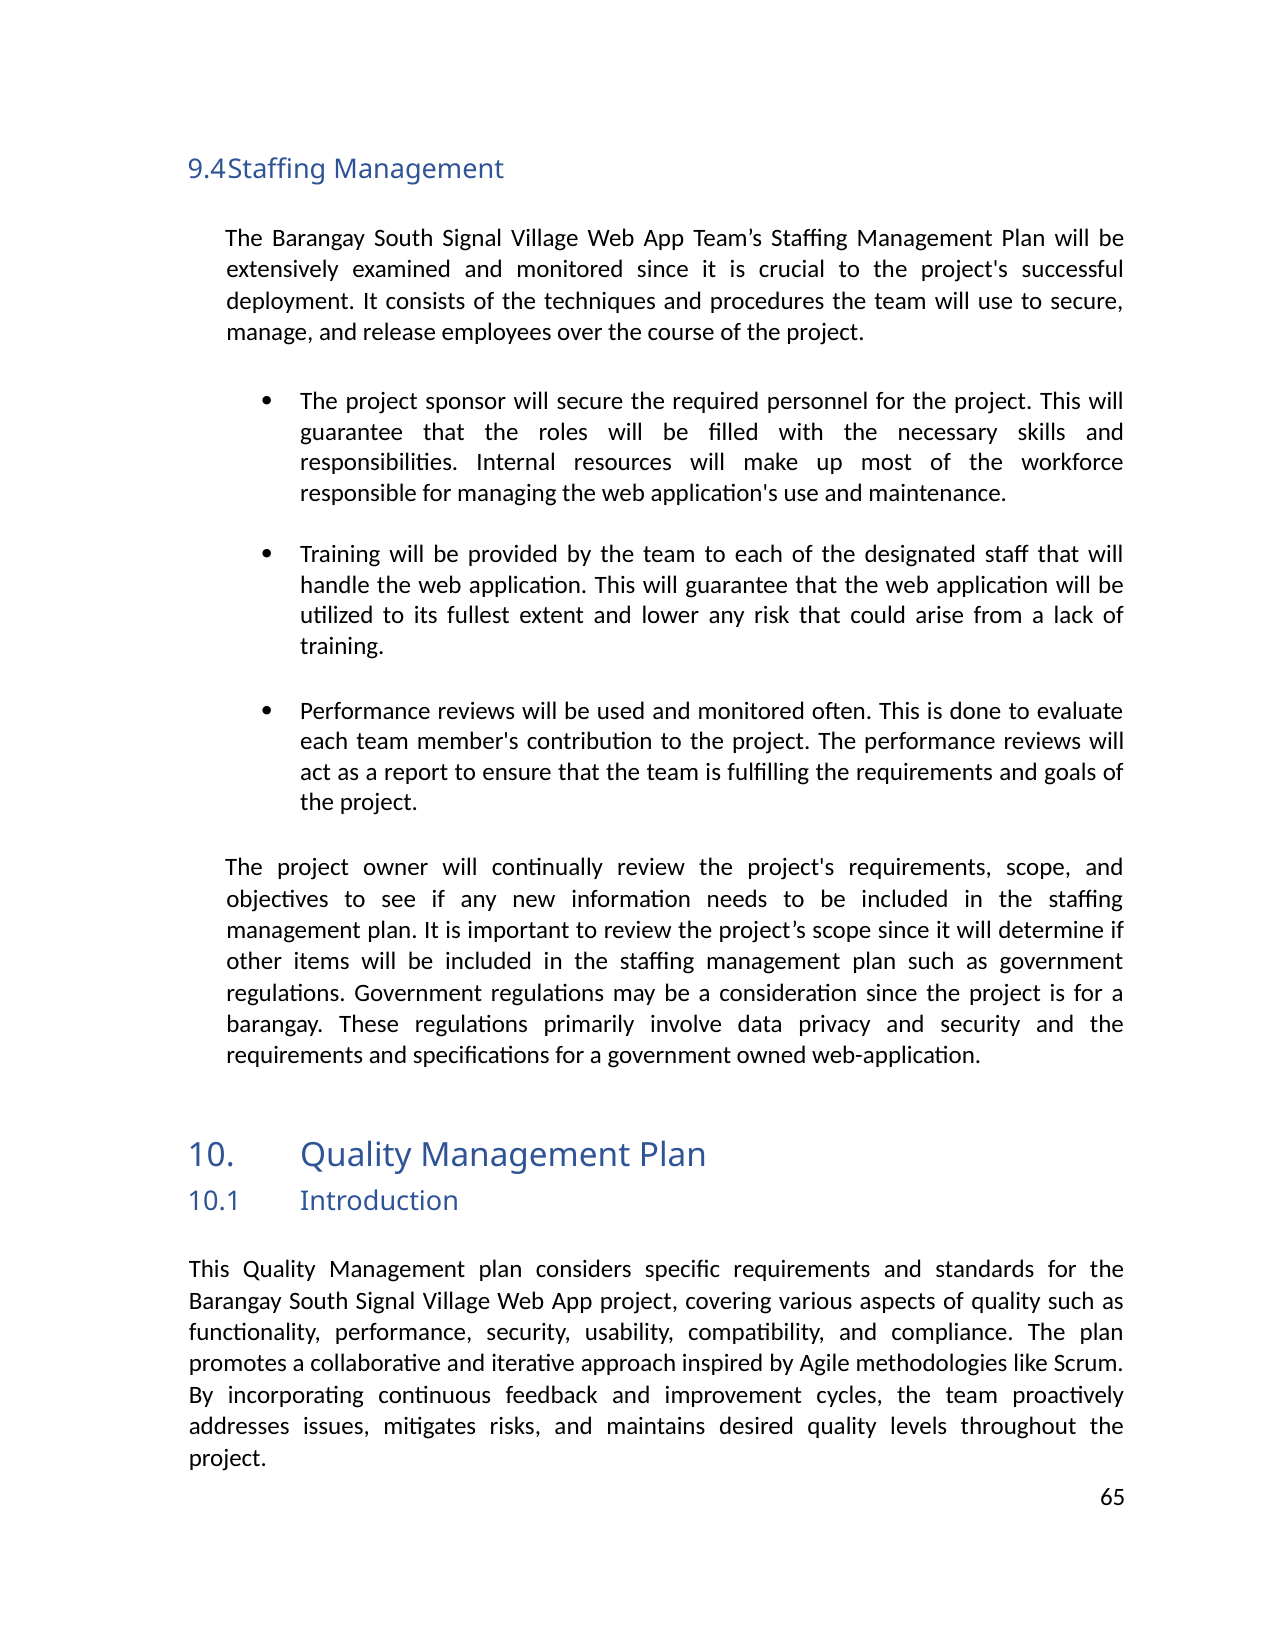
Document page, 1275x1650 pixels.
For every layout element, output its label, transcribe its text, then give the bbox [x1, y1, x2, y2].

list The project sponsor will secure the required personnel for the project. This will guarantee that the roles will be filled with the necessary skills and responsibilities. Internal resources will make up most of the workforce responsible for managing the web application's use and maintenance. [262, 385, 1125, 507]
subtitle Quality Management Plan [187, 1130, 1125, 1176]
subtitle Introduction [187, 1181, 1125, 1218]
subtitle Staffing Management [187, 150, 1125, 187]
text The Barangay South Signal Village Web App Team’s Staffing Management Plan will be extensively examined and monitored since it is crucial to the project's successful deployment. It consists of the techniques and procedures the team will use to secure, manage, and release employees over the course of the project. [225, 222, 1125, 347]
list Performance reviews will be used and monitored often. This is done to evaluate each team member's contribution to the project. The performance reviews will act as a report to ensure that the team is fulfilling the requirements and goals of the project. [262, 695, 1125, 817]
text The project owner will continually review the project's requirements, scope, and objectives to see if any new information needs to be included in the staffing management plan. It is important to review the project’s scope since it will determine if other items will be included in the staffing management plan such as government regulations. Government regulations may be a consideration since the project is for a barangay. These regulations primarily involve data privacy and security and the requirements and specifications for a government owned web-application. [225, 851, 1125, 1070]
text This Quality Management plan considers specific requirements and standards for the Barangay South Signal Village Web App project, covering various aspects of quality such as functionality, performance, security, usability, compatibility, and compliance. The plan promotes a collaborative and iterative approach inspired by Agile methodologies like Scrum. By incorporating continuous feedback and improvement cycles, the team proactively addresses issues, mitigates risks, and maintains desired quality levels throughout the project. [188, 1253, 1125, 1472]
list Training will be provided by the team to each of the designated staff that will handle the web application. This will guarantee that the web application will be utilized to its fullest extent and lower any risk that could arise from a lack of training. [262, 538, 1125, 661]
